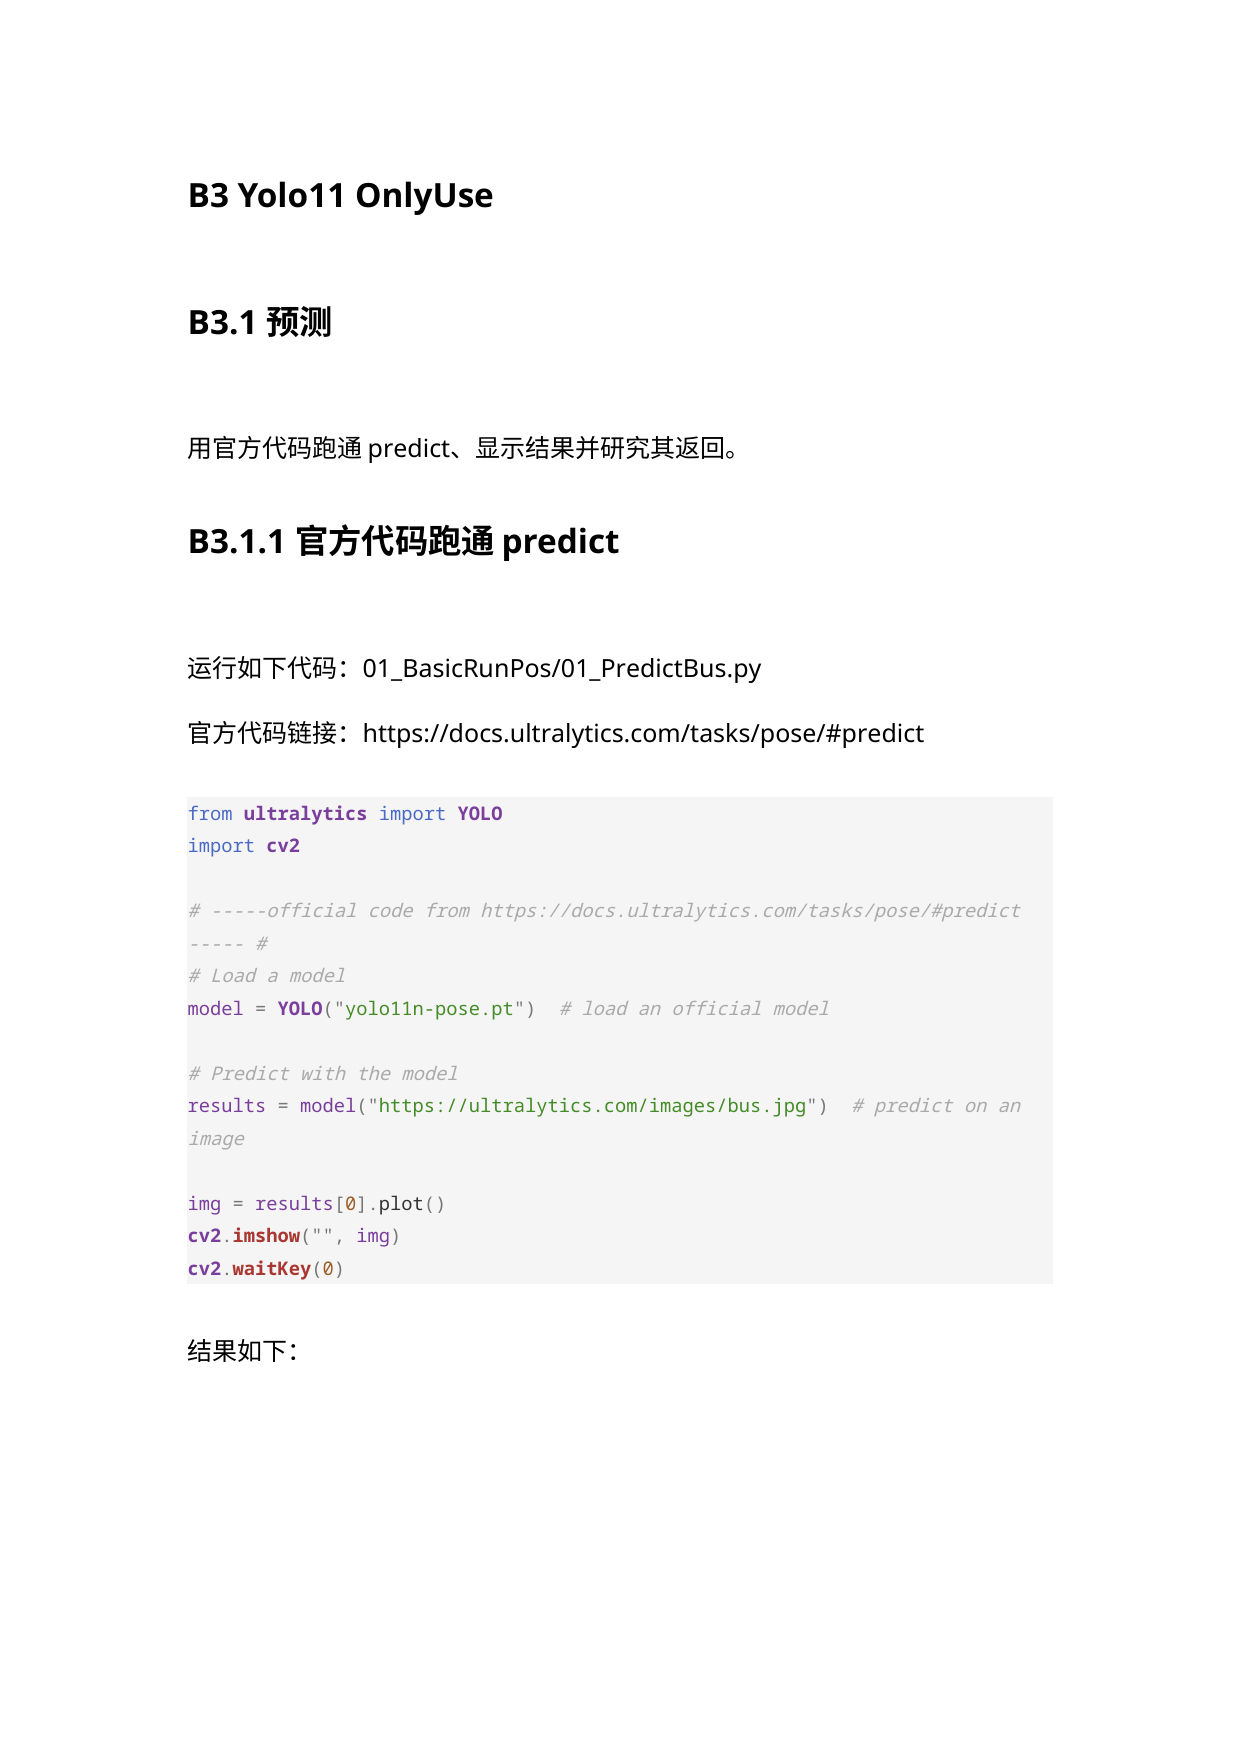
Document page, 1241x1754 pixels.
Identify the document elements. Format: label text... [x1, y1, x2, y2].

text cv2.imshow("", img) [187, 1219, 1053, 1252]
text 结果如下： [187, 1317, 1053, 1382]
text # Load a model [187, 959, 1053, 992]
subtitle B3.1 预测 [187, 287, 1053, 352]
text cv2.waitKey(0) [187, 1252, 1053, 1284]
text results = model("https://ultralytics.com/images/bus.jpg") # predict on an image [187, 1089, 1053, 1154]
text # -----official code from https://docs.ultralytics.com/tasks/pose/#predict ----- # [187, 894, 1053, 959]
text from ultralytics import YOLO [187, 797, 1053, 829]
subtitle B3.1.1 官方代码跑通predict [187, 507, 1053, 572]
text # Predict with the model [187, 1057, 1053, 1089]
text img = results[0].plot() [187, 1187, 1053, 1219]
text 用官方代码跑通predict、显示结果并研究其返回。 [187, 414, 1053, 479]
text 官方代码链接：https://docs.ultralytics.com/tasks/pose/#predict [187, 699, 1053, 764]
text import cv2 [187, 829, 1053, 862]
subtitle B3 Yolo11 OnlyUse [187, 162, 1053, 227]
text model = YOLO("yolo11n-pose.pt") # load an official model [187, 992, 1053, 1024]
text 运行如下代码：01_BasicRunPos/01_PredictBus.py [187, 634, 1053, 699]
